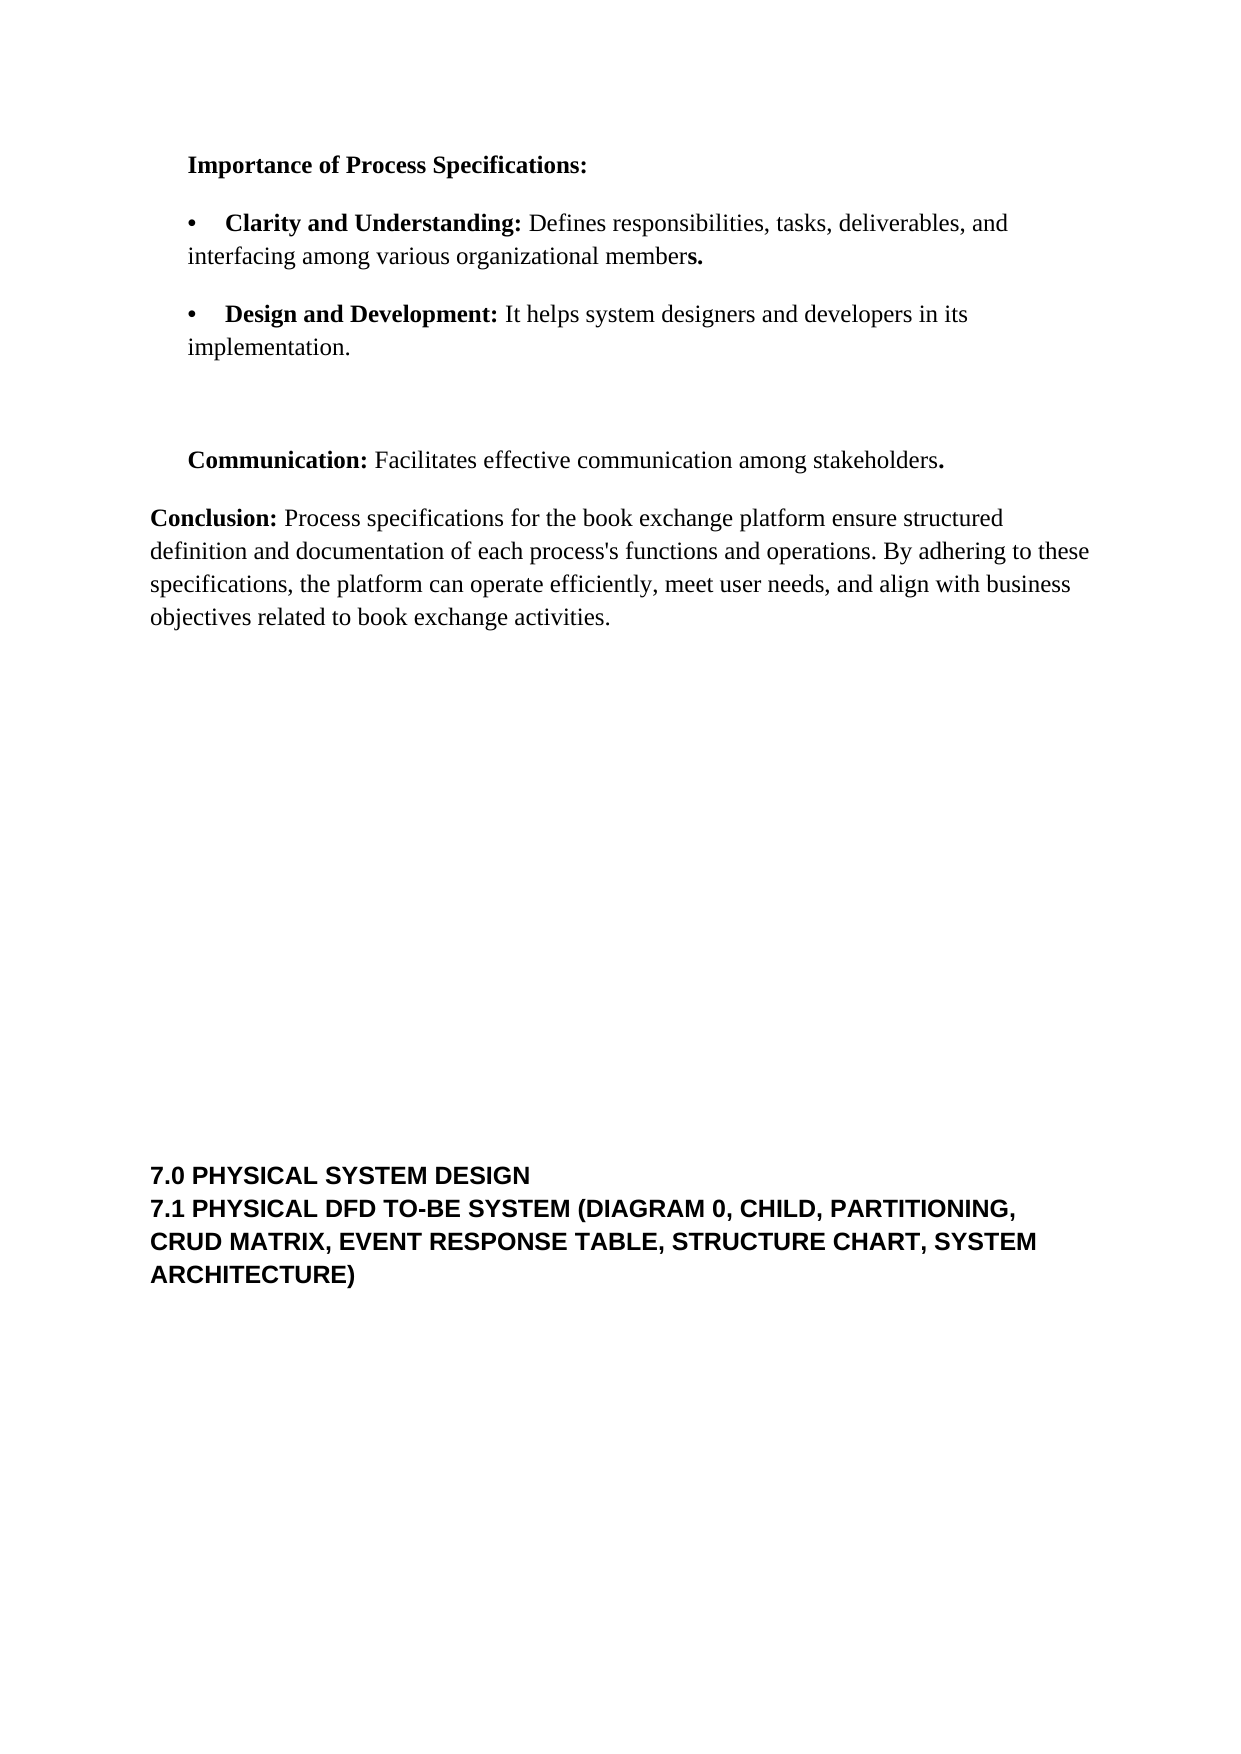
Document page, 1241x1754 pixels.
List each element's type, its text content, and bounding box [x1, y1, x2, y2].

text Communication: Facilitates effective communication among stakeholders. [187, 445, 1090, 474]
text • Design and Development: It helps system designers and developers in its implementation. [187, 299, 1090, 361]
text Importance of Process Specifications: [187, 150, 1090, 179]
text 7.0 PHYSICAL SYSTEM DESIGN [150, 1161, 1090, 1190]
text • Clarity and Understanding: Defines responsibilities, tasks, deliverables, and interfacing among various organizational members. [187, 208, 1090, 270]
text Conclusion: Process specifications for the book exchange platform ensure structured definition and documentation of each process's functions and operations. By adhering to these specifications, the platform can operate efficiently, meet user needs, and align with business objectives related to book exchange activities. [150, 503, 1090, 631]
text 7.1 PHYSICAL DFD TO-BE SYSTEM (DIAGRAM 0, CHILD, PARTITIONING, CRUD MATRIX, EVENT RESPONSE TABLE, STRUCTURE CHART, SYSTEM ARCHITECTURE) [150, 1194, 1090, 1289]
